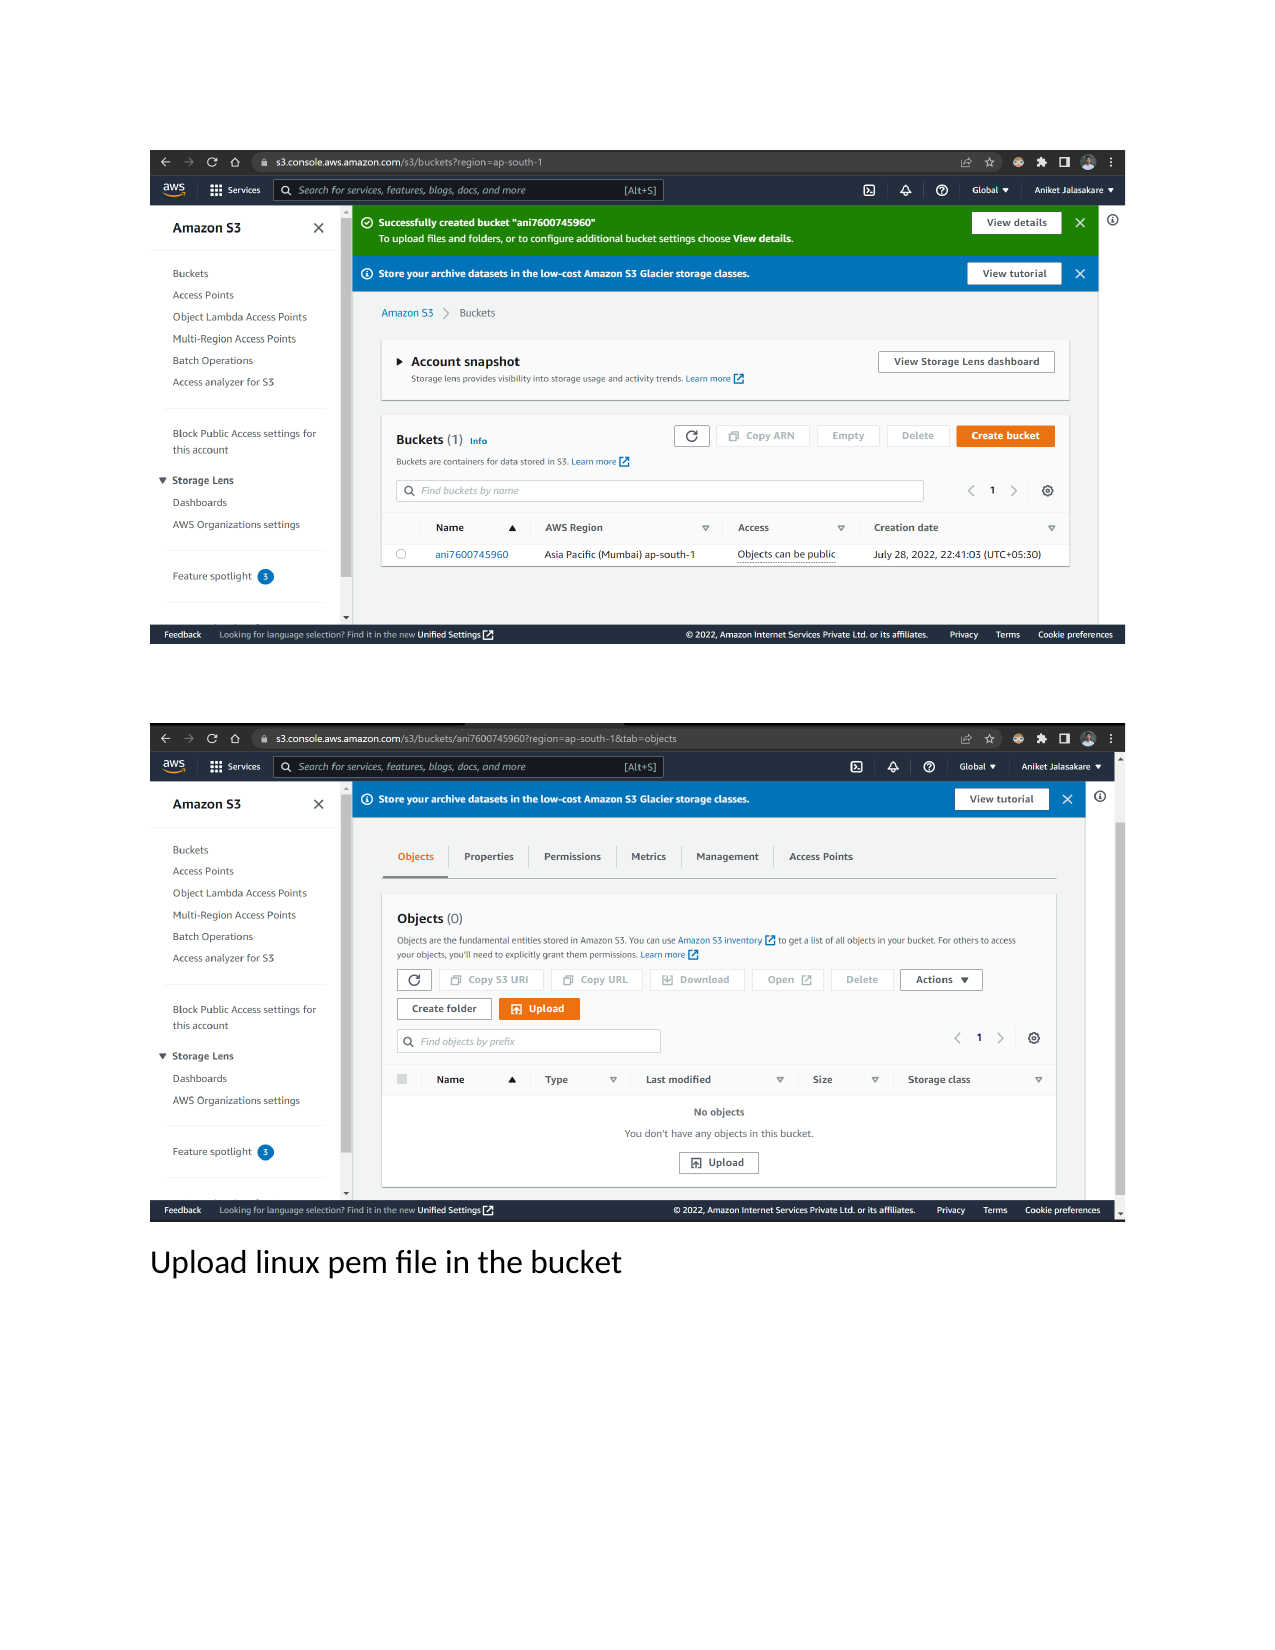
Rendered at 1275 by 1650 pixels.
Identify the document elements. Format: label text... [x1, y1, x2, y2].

picture [150, 723, 1125, 1222]
text Upload linux pem file in the bucket [150, 1241, 1125, 1281]
picture [150, 150, 1125, 644]
